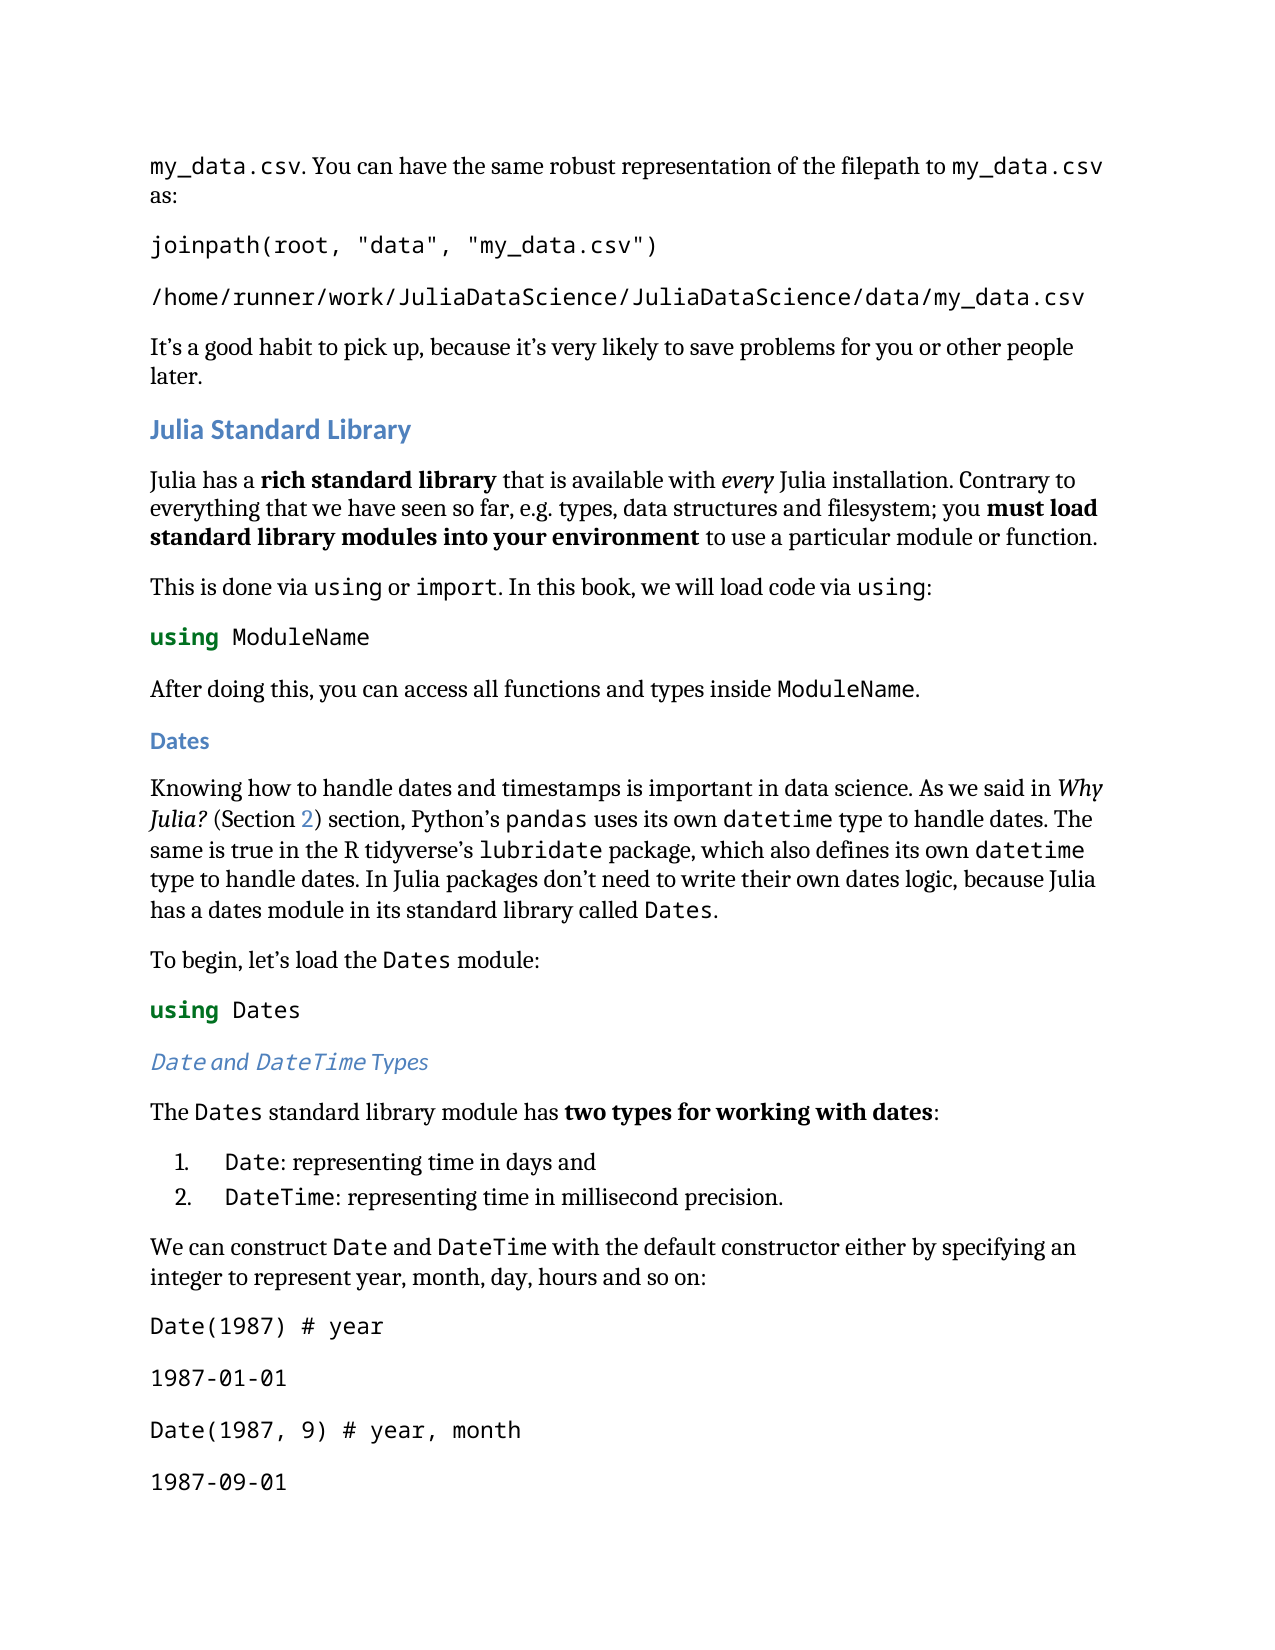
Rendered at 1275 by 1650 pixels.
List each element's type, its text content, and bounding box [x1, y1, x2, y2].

subtitle Julia Standard Library [150, 411, 1125, 447]
text joinpath(root, "data", "my_data.csv") [150, 229, 1125, 260]
text This is done via using or import. In this book, we will load code via using: [150, 571, 1125, 602]
text It’s a good habit to pick up, because it’s very likely to save problems for you or other people later. [150, 333, 1125, 390]
text 1987-01-01 [150, 1362, 1125, 1393]
text To begin, let’s load the Dates module: [150, 944, 1125, 975]
text Date(1987) # year [150, 1310, 1125, 1341]
text The Dates standard library module has two types for working with dates: [150, 1096, 1125, 1127]
subtitle Date and DateTime Types [150, 1046, 1125, 1077]
text using ModuleName [150, 621, 1125, 652]
text We can construct Date and DateTime with the default constructor either by specifying an integer to represent year, month, day, hours and so on: [150, 1231, 1125, 1291]
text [150, 150, 1125, 210]
text using Dates [150, 994, 1125, 1025]
text 1987-09-01 [150, 1466, 1125, 1497]
list DateTime: representing time in millisecond precision. [175, 1181, 1125, 1212]
text Julia has a rich standard library that is available with every Julia installation. Contrary to everything that we have seen so far, e.g. types, data structures and filesystem; you must load standard library modules into your environment to use a particular module or function. [150, 466, 1125, 552]
list Date: representing time in days and [175, 1146, 1125, 1177]
text Knowing how to handle dates and timestamps is important in data science. As we said in Why Julia? (Section 2) section, Python’s pandas uses its own datetime type to handle dates. The same is true in the R tidyverse’s lubridate package, which also defines its own datetime type to handle dates. In Julia packages don’t need to write their own dates logic, because Julia has a dates module in its standard library called Dates. [150, 774, 1125, 925]
subtitle Dates [150, 725, 1125, 755]
text /home/runner/work/JuliaDataScience/JuliaDataScience/data/my_data.csv [150, 281, 1125, 312]
text After doing this, you can access all functions and types inside ModuleName. [150, 673, 1125, 704]
text Date(1987, 9) # year, month [150, 1414, 1125, 1445]
